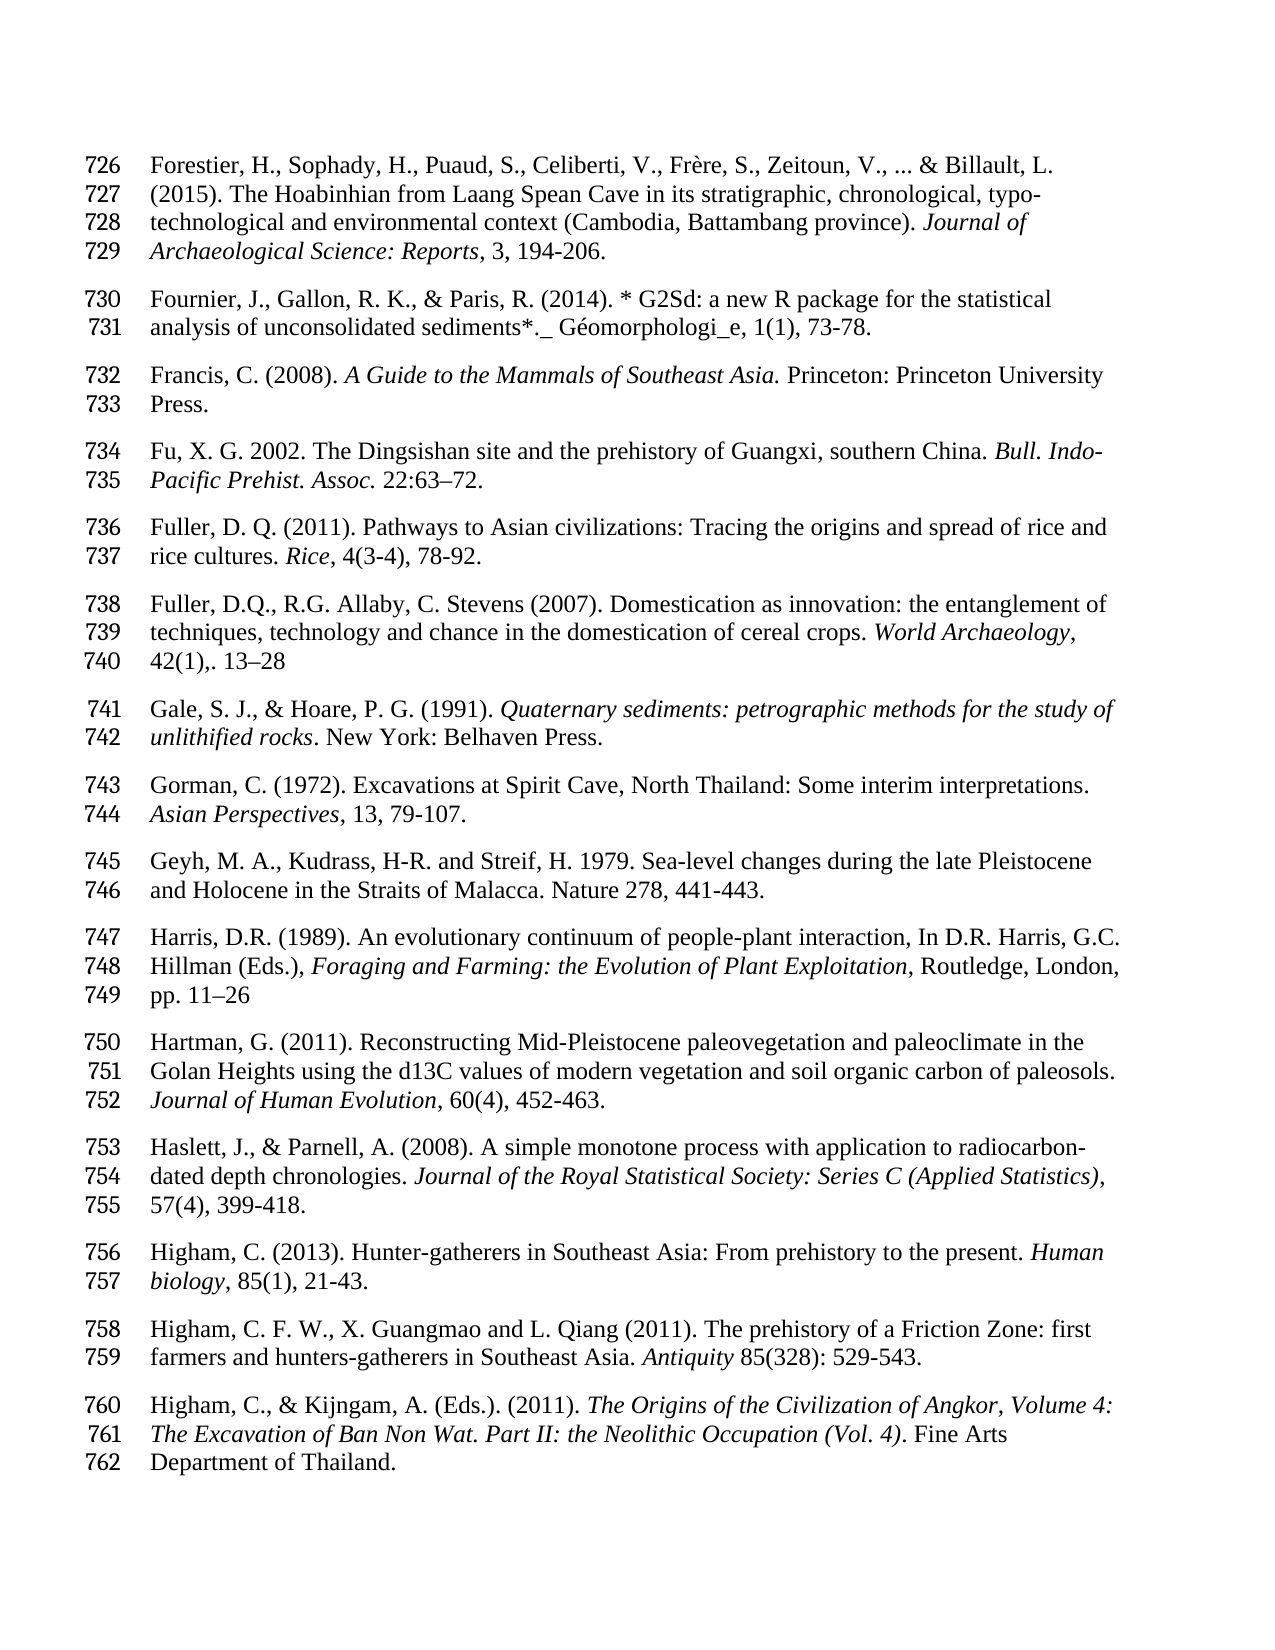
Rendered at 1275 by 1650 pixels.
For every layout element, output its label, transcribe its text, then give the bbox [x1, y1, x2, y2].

text Haslett, J., & Parnell, A. (2008). A simple monotone process with application to radiocarbon‐dated depth chronologies. Journal of the Royal Statistical Society: Series C (Applied Statistics), 57(4), 399-418. [150, 1132, 1125, 1219]
text Harris, D.R. (1989). An evolutionary continuum of people-plant interaction, In D.R. Harris, G.C. Hillman (Eds.), Foraging and Farming: the Evolution of Plant Exploitation, Routledge, London, pp. 11–26 [150, 922, 1125, 1009]
text Fu, X. G. 2002. The Dingsishan site and the prehistory of Guangxi, southern China. Bull. Indo-Pacific Prehist. Assoc. 22:63–72. [150, 436, 1125, 494]
text Fournier, J., Gallon, R. K., & Paris, R. (2014). * G2Sd: a new R package for the statistical analysis of unconsolidated sediments*._ Géomorphologi_e, 1(1), 73-78. [150, 284, 1125, 341]
text Forestier, H., Sophady, H., Puaud, S., Celiberti, V., Frère, S., Zeitoun, V., ... & Billault, L. (2015). The Hoabinhian from Laang Spean Cave in its stratigraphic, chronological, typo-technological and environmental context (Cambodia, Battambang province). Journal of Archaeological Science: Reports, 3, 194-206. [150, 150, 1125, 265]
text Higham, C. F. W., X. Guangmao and L. Qiang (2011). The prehistory of a Friction Zone: first farmers and hunters-gatherers in Southeast Asia. Antiquity 85(328): 529-543. [150, 1314, 1125, 1371]
text Hartman, G. (2011). Reconstructing Mid-Pleistocene paleovegetation and paleoclimate in the Golan Heights using the d13C values of modern vegetation and soil organic carbon of paleosols. Journal of Human Evolution, 60(4), 452-463. [150, 1027, 1125, 1114]
text Higham, C. (2013). Hunter-gatherers in Southeast Asia: From prehistory to the present. Human biology, 85(1), 21-43. [150, 1237, 1125, 1295]
text Fuller, D.Q., R.G. Allaby, C. Stevens (2007). Domestication as innovation: the entanglement of techniques, technology and chance in the domestication of cereal crops. World Archaeology, 42(1),. 13–28 [150, 589, 1125, 675]
text Gale, S. J., & Hoare, P. G. (1991). Quaternary sediments: petrographic methods for the study of unlithified rocks. New York: Belhaven Press. [150, 694, 1125, 751]
text Geyh, M. A., Kudrass, H-R. and Streif, H. 1979. Sea-level changes during the late Pleistocene and Holocene in the Straits of Malacca. Nature 278, 441-443. [150, 846, 1125, 904]
text Fuller, D. Q. (2011). Pathways to Asian civilizations: Tracing the origins and spread of rice and rice cultures. Rice, 4(3-4), 78-92. [150, 512, 1125, 570]
text Francis, C. (2008). A Guide to the Mammals of Southeast Asia. Princeton: Princeton University Press. [150, 360, 1125, 417]
text Gorman, C. (1972). Excavations at Spirit Cave, North Thailand: Some interim interpretations. Asian Perspectives, 13, 79-107. [150, 770, 1125, 827]
text Higham, C., & Kijngam, A. (Eds.). (2011). The Origins of the Civilization of Angkor, Volume 4: The Excavation of Ban Non Wat. Part II: the Neolithic Occupation (Vol. 4). Fine Arts Department of Thailand. [150, 1390, 1125, 1476]
